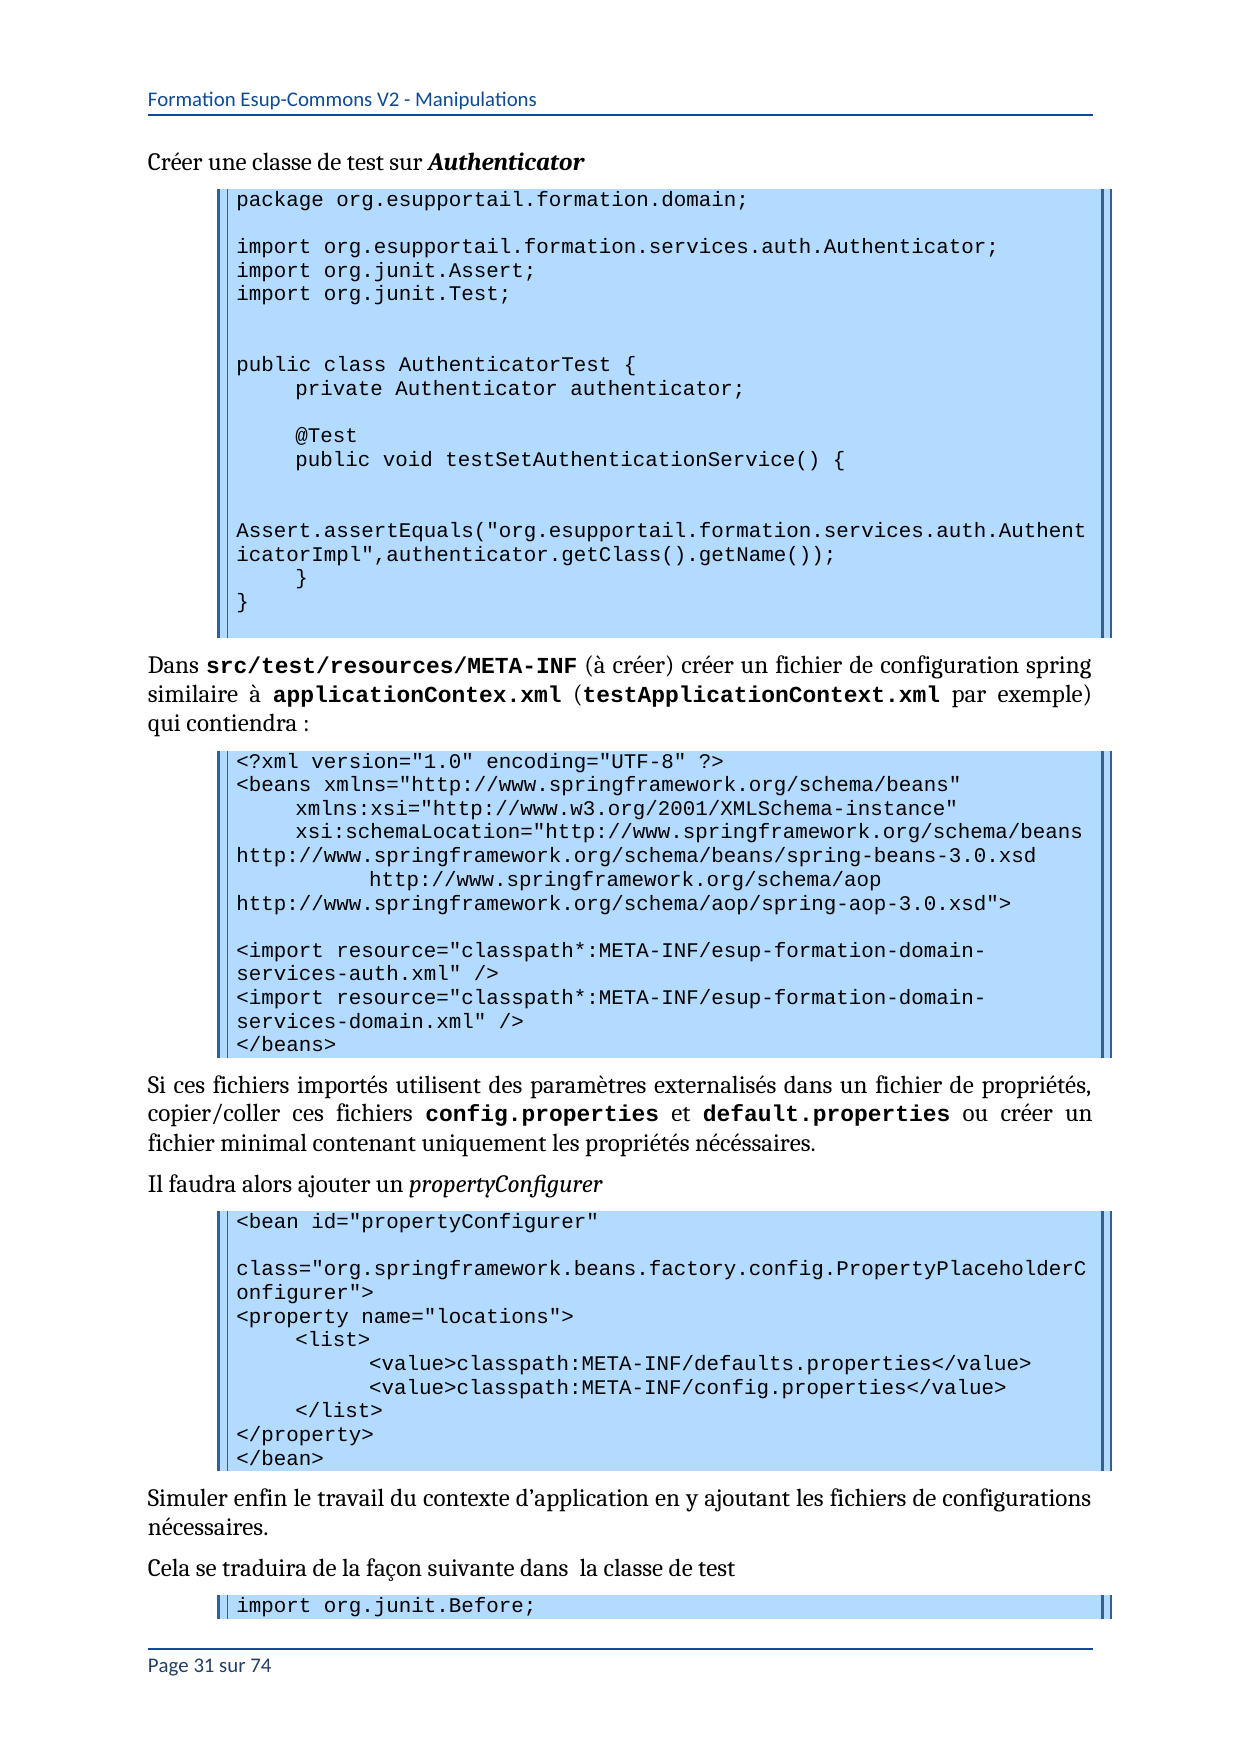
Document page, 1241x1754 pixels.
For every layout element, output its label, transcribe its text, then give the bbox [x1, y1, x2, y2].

text import org.junit.Test; [228, 283, 1101, 307]
text class="org.springframework.beans.factory.config.PropertyPlaceholderConfigurer"> [228, 1235, 1101, 1306]
text <?xml version="1.0" encoding="UTF-8" ?> [228, 751, 1101, 774]
text <value>classpath:META-INF/defaults.properties</value> [228, 1353, 1101, 1377]
text } [228, 591, 1101, 614]
text @Test [228, 425, 1101, 449]
text public class AuthenticatorTest { [228, 354, 1101, 378]
text http://www.springframework.org/schema/aop http://www.springframework.org/schema/aop/spring-aop-3.0.xsd"> [228, 869, 1101, 916]
text private Authenticator authenticator; [228, 378, 1101, 402]
text import org.junit.Before; [228, 1595, 1101, 1619]
text package org.esupportail.formation.domain; [228, 189, 1101, 212]
text <import resource="classpath*:META-INF/esup-formation-domain-services-auth.xml" /> [228, 940, 1101, 987]
text Assert.assertEquals("org.esupportail.formation.services.auth.AuthenticatorImpl",authenticator.getClass().getName()); [228, 473, 1101, 567]
text <bean id="propertyConfigurer" [228, 1211, 1101, 1235]
text Simuler enfin le travail du contexte d’application en y ajoutant les fichiers de configurations nécessaires. [148, 1484, 1093, 1541]
text Si ces fichiers importés utilisent des paramètres externalisés dans un fichier de propriétés, copier/coller ces fichiers config.properties et default.properties ou créer un fichier minimal contenant uniquement les propriétés nécéssaires. [148, 1071, 1093, 1157]
text <beans xmlns="http://www.springframework.org/schema/beans" [228, 774, 1101, 798]
text </property> [228, 1424, 1101, 1448]
text </bean> [228, 1448, 1101, 1471]
text <value>classpath:META-INF/config.properties</value> [228, 1377, 1101, 1400]
text Dans src/test/resources/META-INF (à créer) créer un fichier de configuration spring similaire à applicationContex.xml (testApplicationContext.xml par exemple) qui contiendra : [148, 651, 1093, 738]
text public void testSetAuthenticationService() { [228, 449, 1101, 473]
text xmlns:xsi="http://www.w3.org/2001/XMLSchema-instance" [228, 798, 1101, 822]
text <import resource="classpath*:META-INF/esup-formation-domain-services-domain.xml" /> [228, 987, 1101, 1034]
text <property name="locations"> [228, 1306, 1101, 1329]
text import org.junit.Assert; [228, 260, 1101, 283]
text Cela se traduira de la façon suivante dans la classe de test [148, 1554, 1093, 1582]
text <list> [228, 1329, 1101, 1353]
text xsi:schemaLocation="http://www.springframework.org/schema/beans http://www.springframework.org/schema/beans/spring-beans-3.0.xsd [228, 822, 1101, 869]
text } [228, 567, 1101, 591]
text </beans> [228, 1034, 1101, 1058]
text Créer une classe de test sur Authenticator [148, 148, 1093, 176]
text Il faudra alors ajouter un propertyConfigurer [148, 1170, 1093, 1199]
text </list> [228, 1400, 1101, 1424]
text import org.esupportail.formation.services.auth.Authenticator; [228, 236, 1101, 260]
